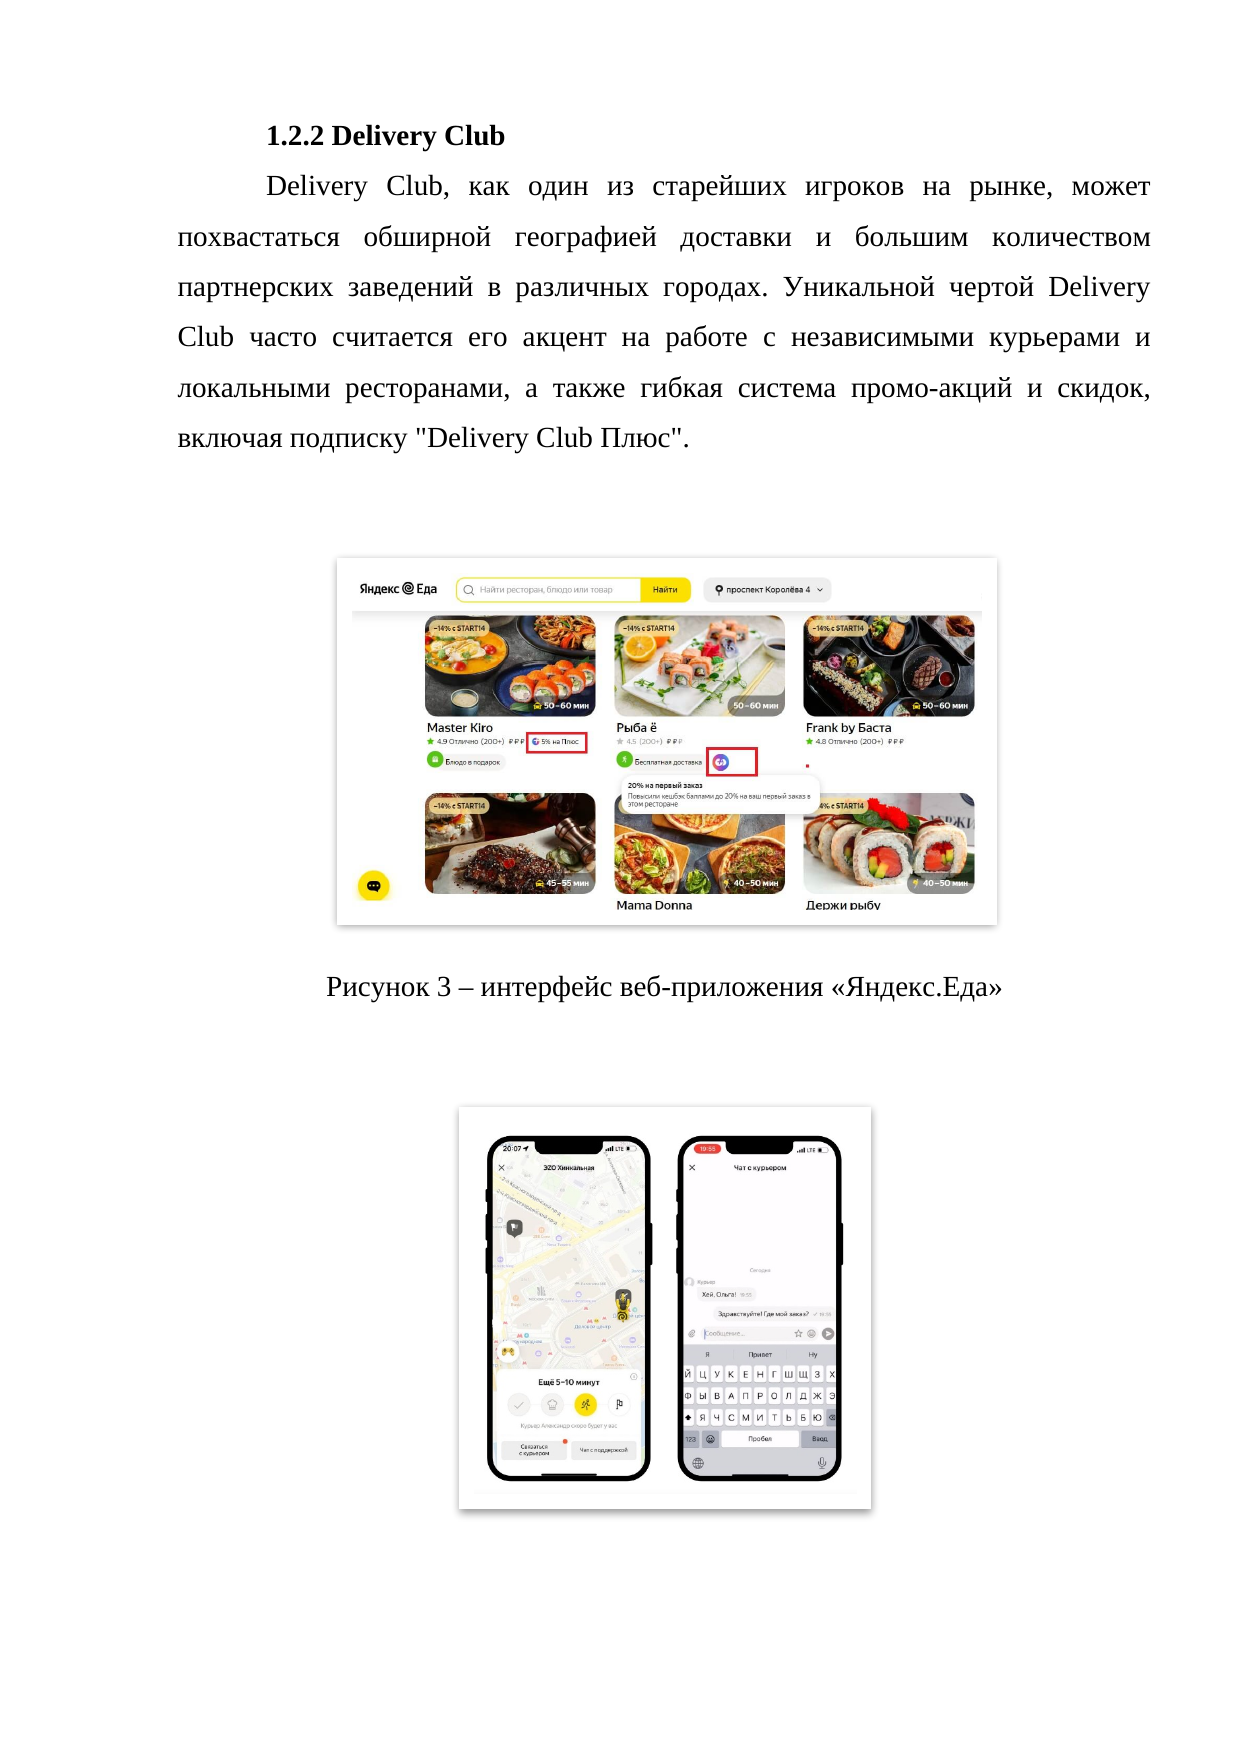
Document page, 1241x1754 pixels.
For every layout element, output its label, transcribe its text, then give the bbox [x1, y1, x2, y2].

text Рисунок 3 – интерфейс веб-приложения «Яндекс.Еда» [177, 969, 1152, 1002]
picture [352, 573, 982, 910]
text Delivery Club, как один из старейших игроков на рынке, может похвастаться обширной географией доставки и большим количеством партнерских заведений в различных городах. Уникальной чертой Delivery Club часто считается его акцент на работе с независимыми курьерами и локальными ресторанами, а также гибкая система промо-акций и скидок, включая подписку "Delivery Club Плюс". [177, 168, 1152, 453]
picture [474, 1122, 857, 1494]
subtitle 1.2.2 Delivery Club [177, 118, 1152, 152]
